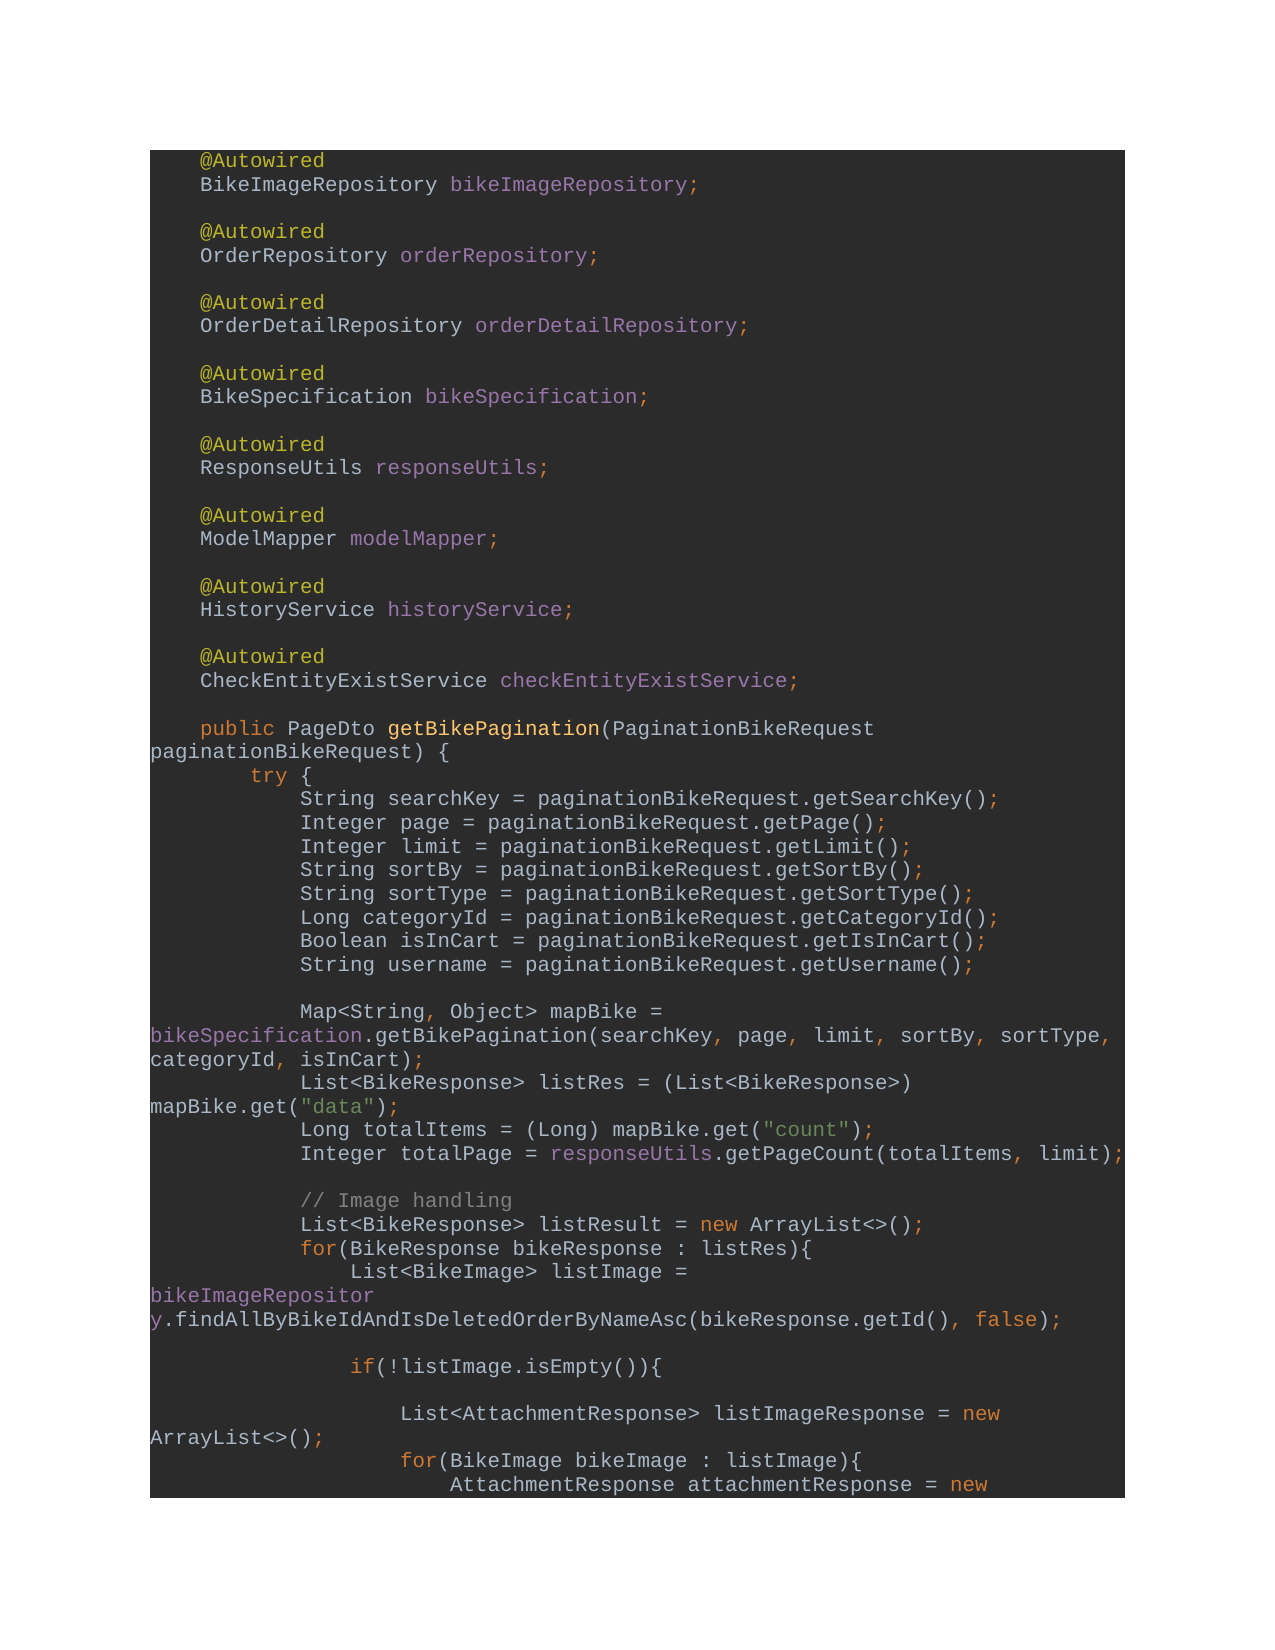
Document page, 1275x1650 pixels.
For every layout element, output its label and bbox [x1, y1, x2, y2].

text [150, 150, 1125, 1498]
